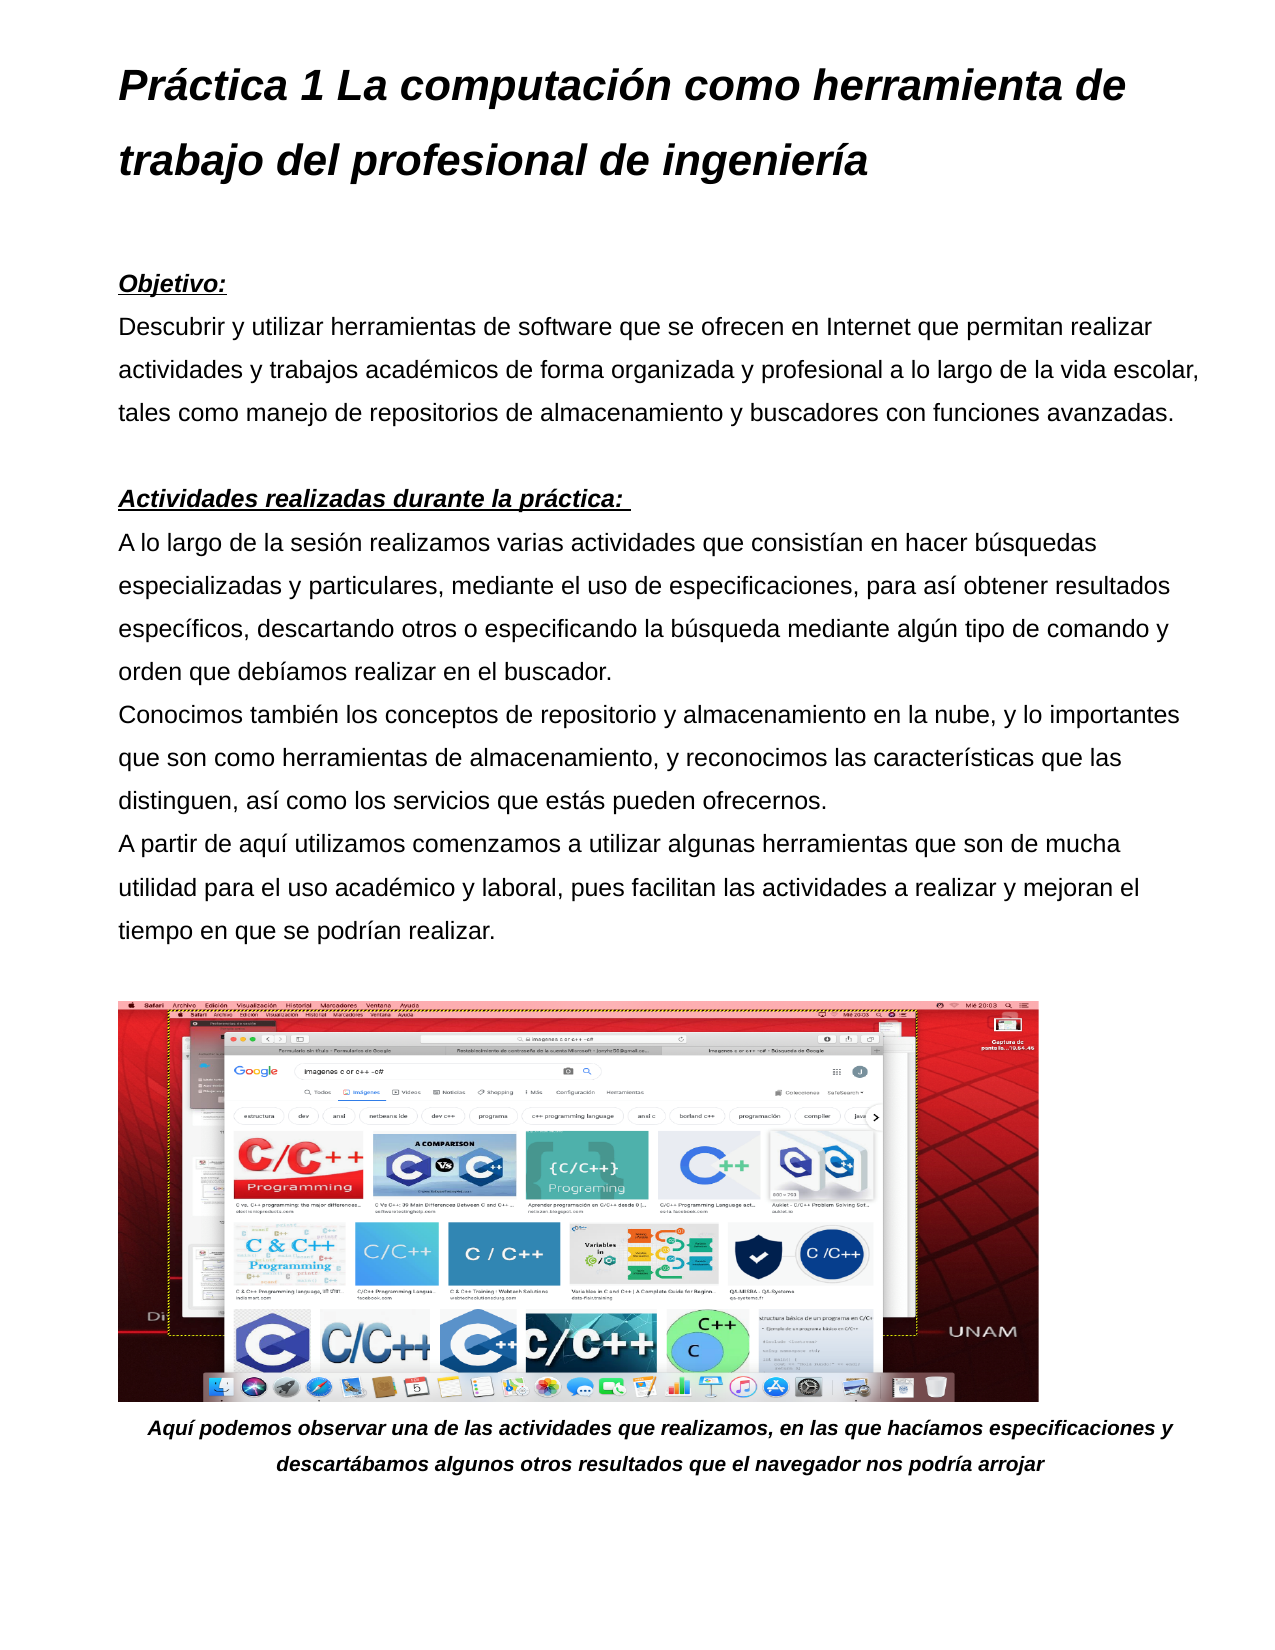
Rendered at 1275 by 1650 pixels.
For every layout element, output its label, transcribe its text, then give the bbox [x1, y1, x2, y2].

text Práctica 1 La computación como herramienta de trabajo del profesional de ingeniería [118, 59, 1205, 185]
text Descubrir y utilizar herramientas de software que se ofrecen en Internet que permitan realizar actividades y trabajos académicos de forma organizada y profesional a lo largo de la vida escolar, tales como manejo de repositorios de almacenamiento y buscadores con funciones avanzadas. [118, 312, 1205, 470]
text Aquí podemos observar una de las actividades que realizamos, en las que hacíamos especificaciones y descartábamos algunos otros resultados que el navegador nos podría arrojar [118, 1416, 1205, 1476]
text Actividades realizadas durante la práctica: [118, 484, 1205, 513]
text A lo largo de la sesión realizamos varias actividades que consistían en hacer búsquedas especializadas y particulares, mediante el uso de especificaciones, para así obtener resultados específicos, descartando otros o especificando la búsqueda mediante algún tipo de comando y orden que debíamos realizar en el buscador. [118, 527, 1205, 686]
text A partir de aquí utilizamos comenzamos a utilizar algunas herramientas que son de mucha utilidad para el uso académico y laboral, pues facilitan las actividades a realizar y mejoran el tiempo en que se podrían realizar. [118, 829, 1205, 944]
text Conocimos también los conceptos de repositorio y almacenamiento en la nube, y lo importantes que son como herramientas de almacenamiento, y reconocimos las características que las distinguen, así como los servicios que estás pueden ofrecernos. [118, 700, 1205, 815]
text Objetivo: [118, 269, 1205, 297]
picture [118, 1001, 1039, 1402]
